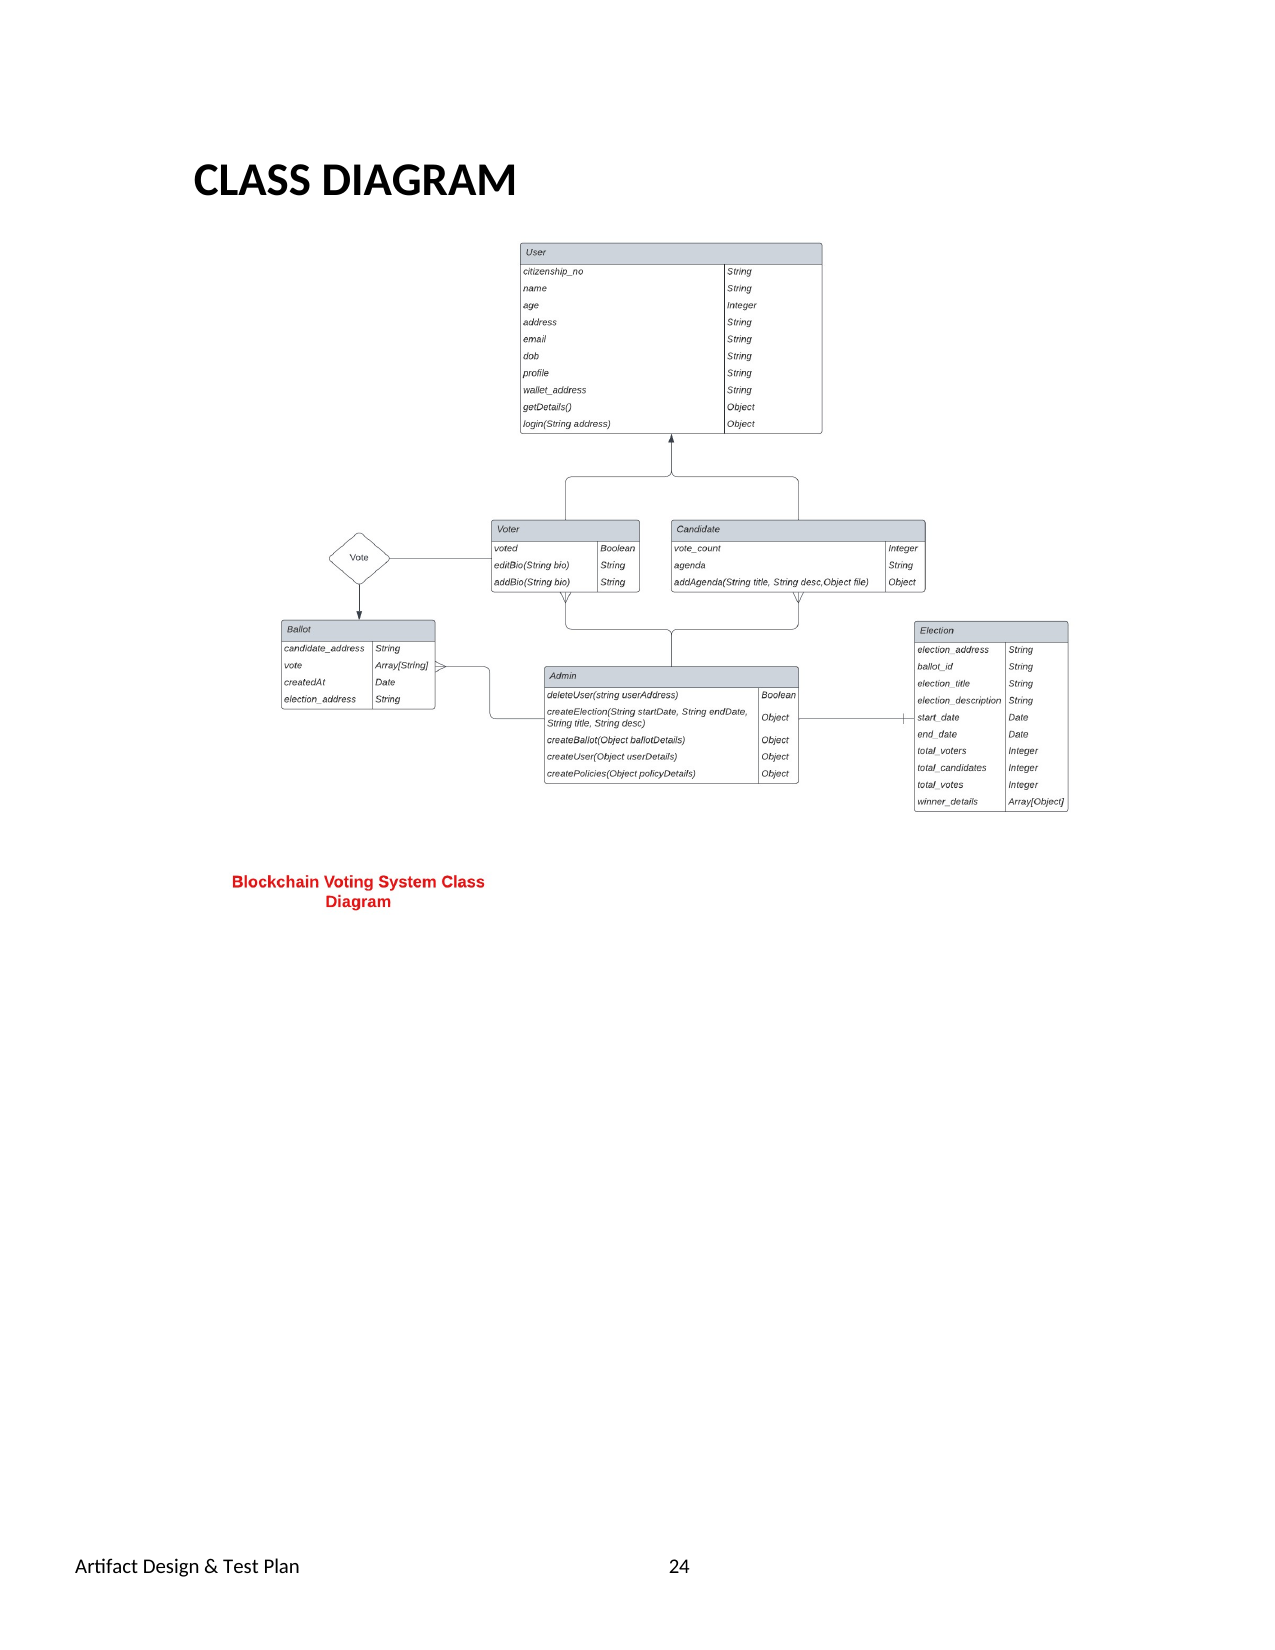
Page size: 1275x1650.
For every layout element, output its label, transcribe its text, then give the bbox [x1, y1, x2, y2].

subtitle CLASS DIAGRAM [193, 150, 585, 207]
picture [195, 212, 1125, 931]
